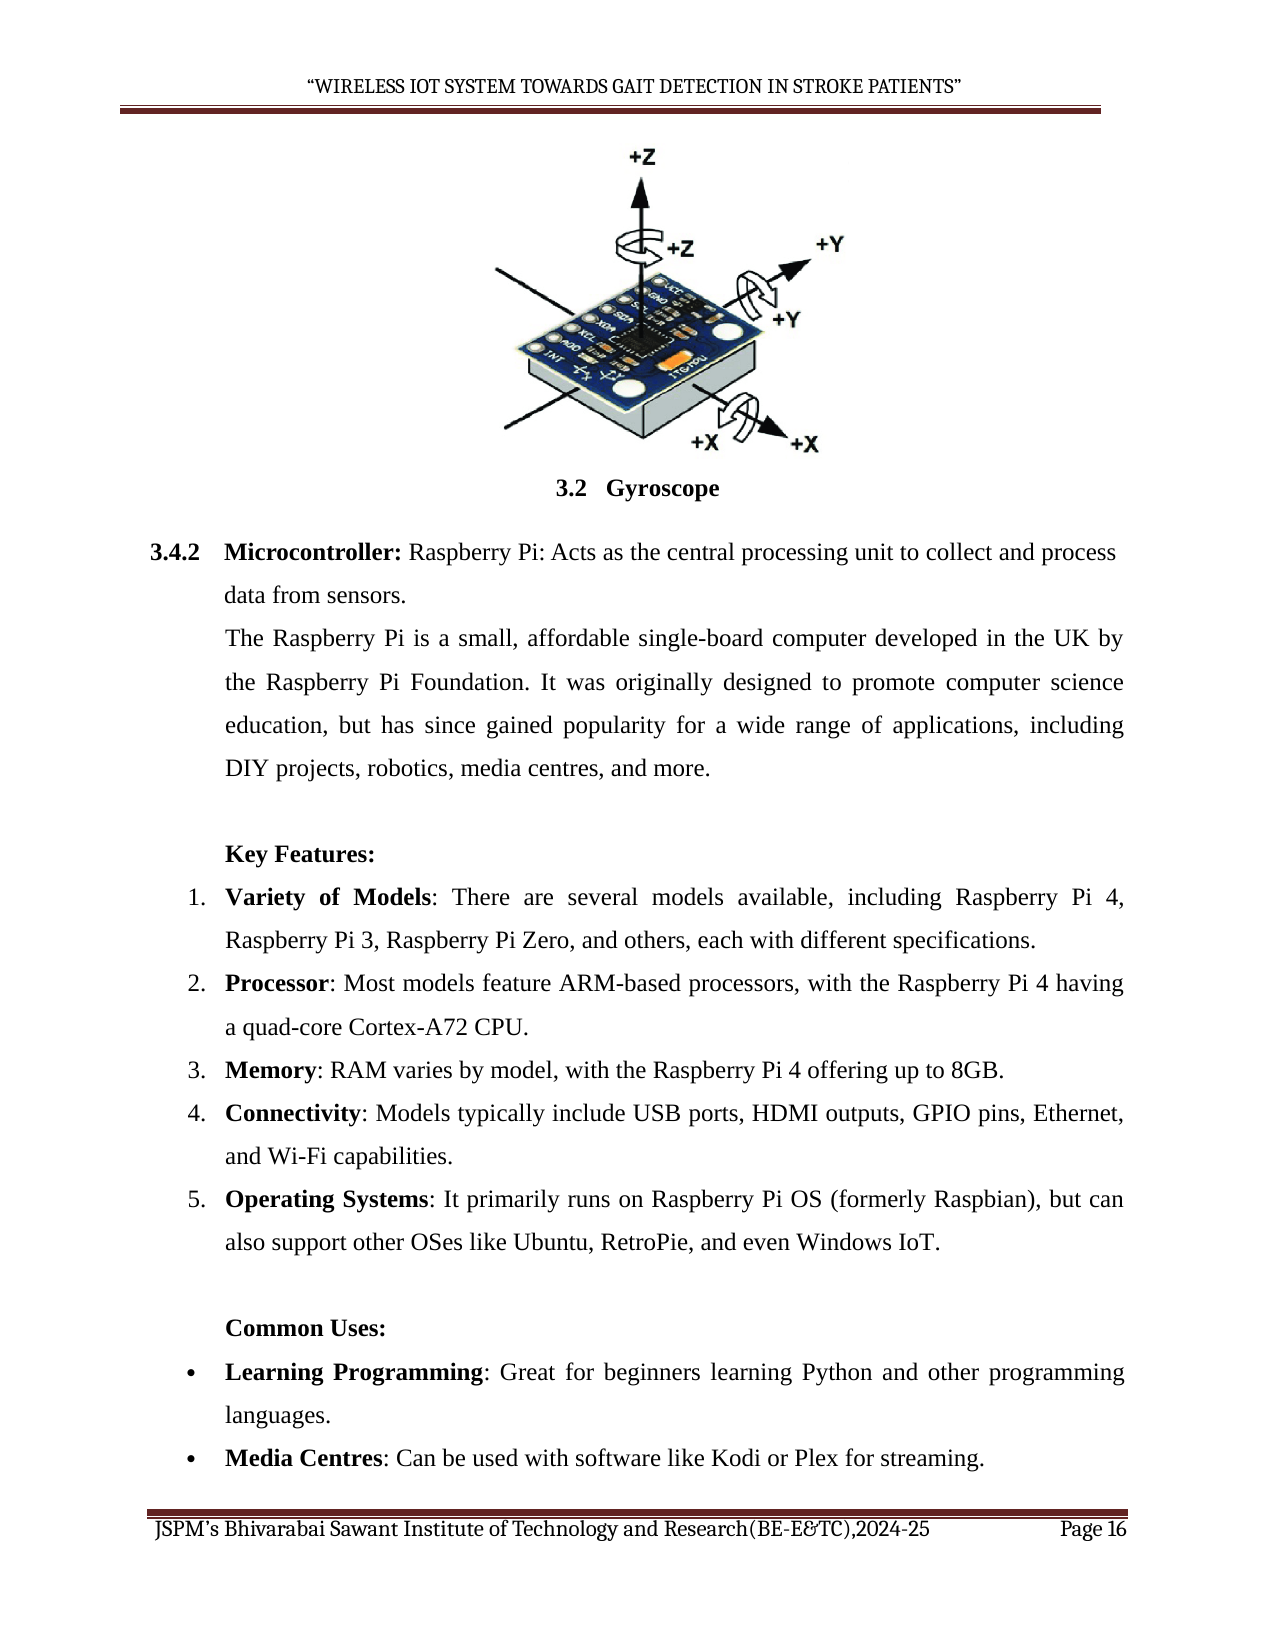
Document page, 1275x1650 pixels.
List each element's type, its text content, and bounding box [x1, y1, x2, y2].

list Media Centres: Can be used with software like Kodi or Plex for streaming. [187, 1443, 1125, 1472]
list Common Uses: [225, 1313, 1125, 1342]
list Key Features: [225, 839, 1125, 868]
list Variety of Models: There are several models available, including Raspberry Pi 4, Raspberry Pi 3, Raspberry Pi Zero, and others, each with different specifications. [187, 882, 1125, 954]
list Processor: Most models feature ARM-based processors, with the Raspberry Pi 4 having a quad-core Cortex-A72 CPU. [187, 968, 1125, 1040]
list The Raspberry Pi is a small, affordable single-board computer developed in the UK by the Raspberry Pi Foundation. It was originally designed to promote computer science education, but has since gained popularity for a wide range of applications, including DIY projects, robotics, media centres, and more. [225, 623, 1125, 782]
list Memory: RAM varies by model, with the Raspberry Pi 4 offering up to 8GB. [187, 1055, 1125, 1083]
list Learning Programming: Great for beginners learning Python and other programming languages. [187, 1357, 1125, 1428]
picture [492, 143, 849, 459]
list Connectivity: Models typically include USB ports, HDMI outputs, GPIO pins, Ethernet, and Wi-Fi capabilities. [187, 1098, 1125, 1170]
text 3.4.2 Microcontroller: Raspberry Pi: Acts as the central processing unit to collect and process data from sensors. [150, 537, 1117, 609]
list Operating Systems: It primarily runs on Raspberry Pi OS (formerly Raspbian), but can also support other OSes like Ubuntu, RetroPie, and even Windows IoT. [187, 1184, 1125, 1256]
list Gyroscope [150, 473, 1125, 502]
